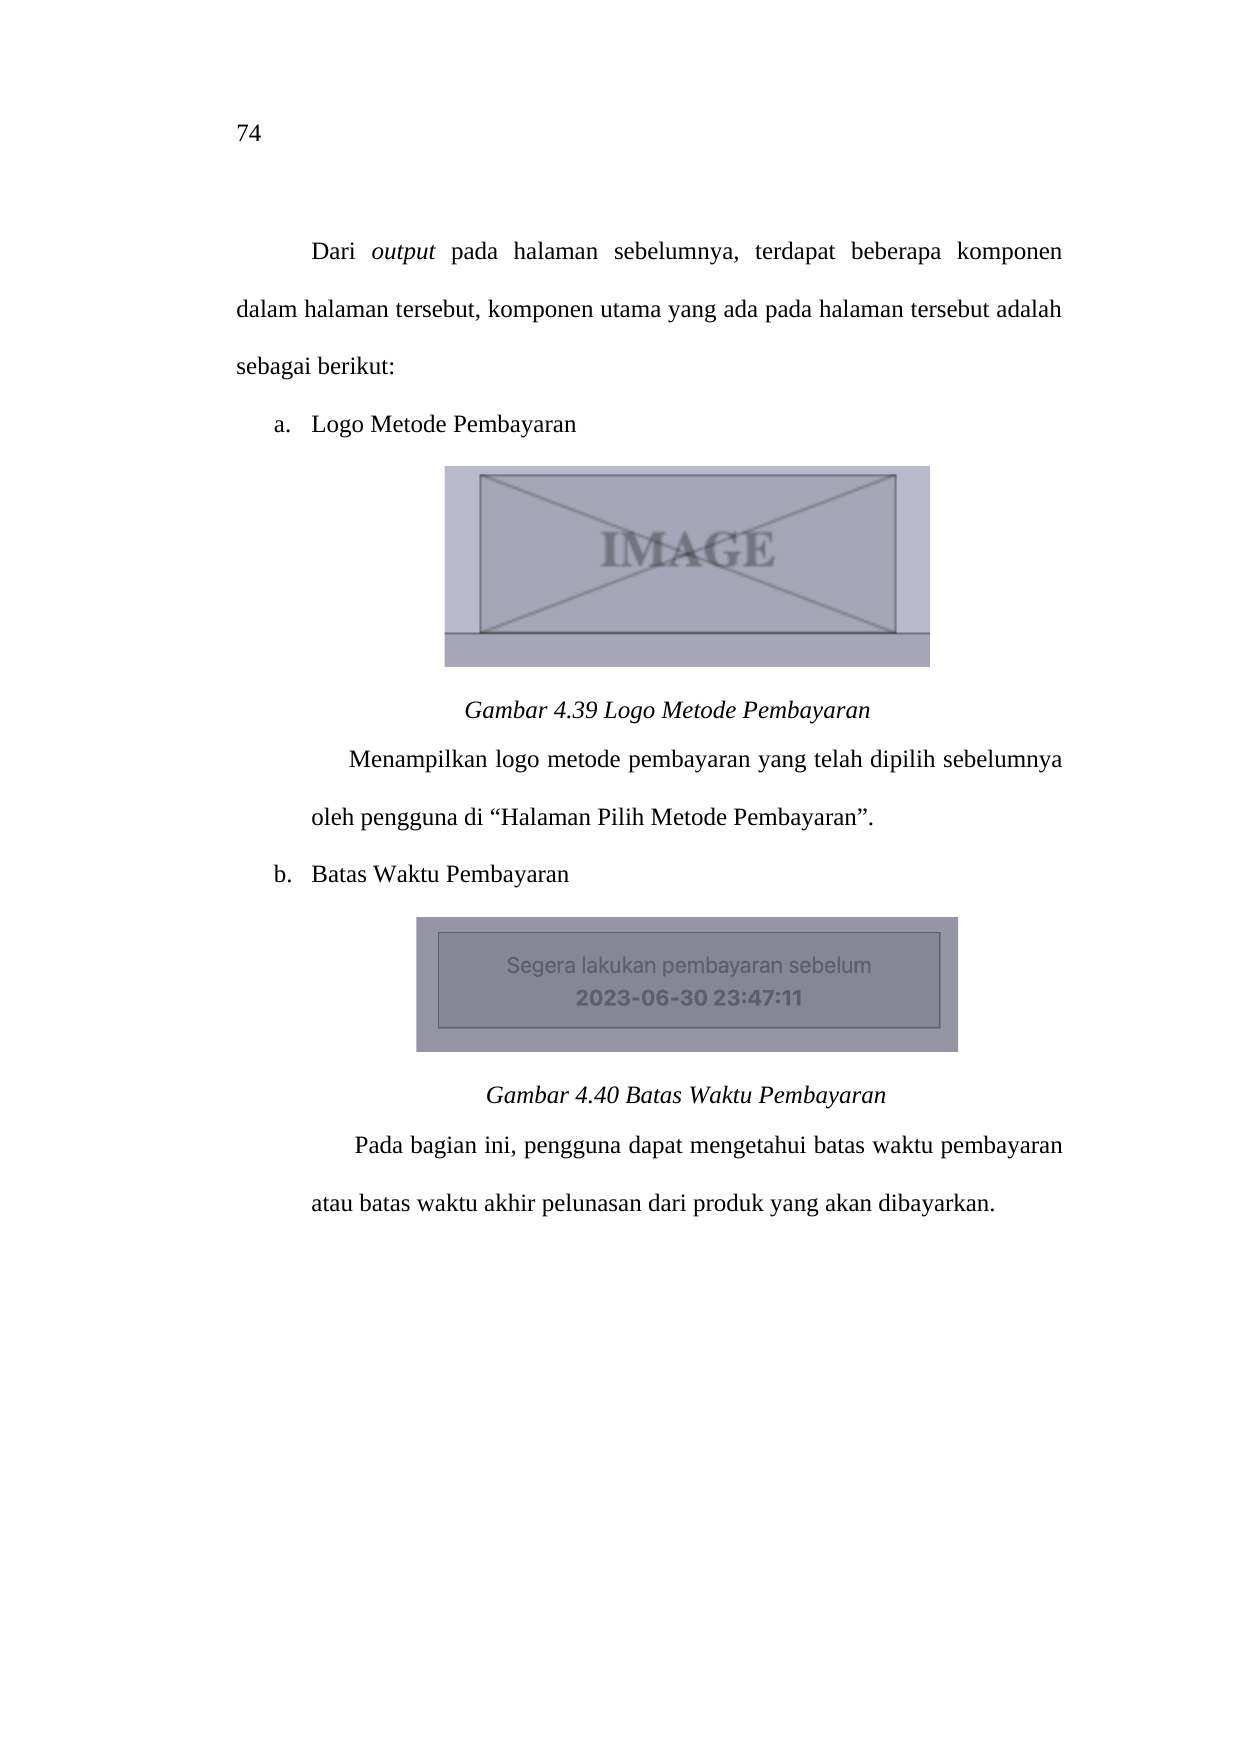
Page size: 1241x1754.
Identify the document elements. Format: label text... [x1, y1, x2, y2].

picture [444, 466, 930, 667]
list Batas Waktu Pembayaran [274, 859, 1063, 888]
text Dari output pada halaman sebelumnya, terdapat beberapa komponen dalam halaman tersebut, komponen utama yang ada pada halaman tersebut adalah sebagai berikut: [236, 236, 1063, 380]
text Pada bagian ini, pengguna dapat mengetahui batas waktu pembayaran atau batas waktu akhir pelunasan dari produk yang akan dibayarkan. [311, 1130, 1063, 1216]
list Logo Metode Pembayaran [274, 409, 1063, 437]
text Menampilkan logo metode pembayaran yang telah dipilih sebelumnya oleh pengguna di “Halaman Pilih Metode Pembayaran”. [311, 744, 1063, 831]
picture [416, 917, 959, 1052]
